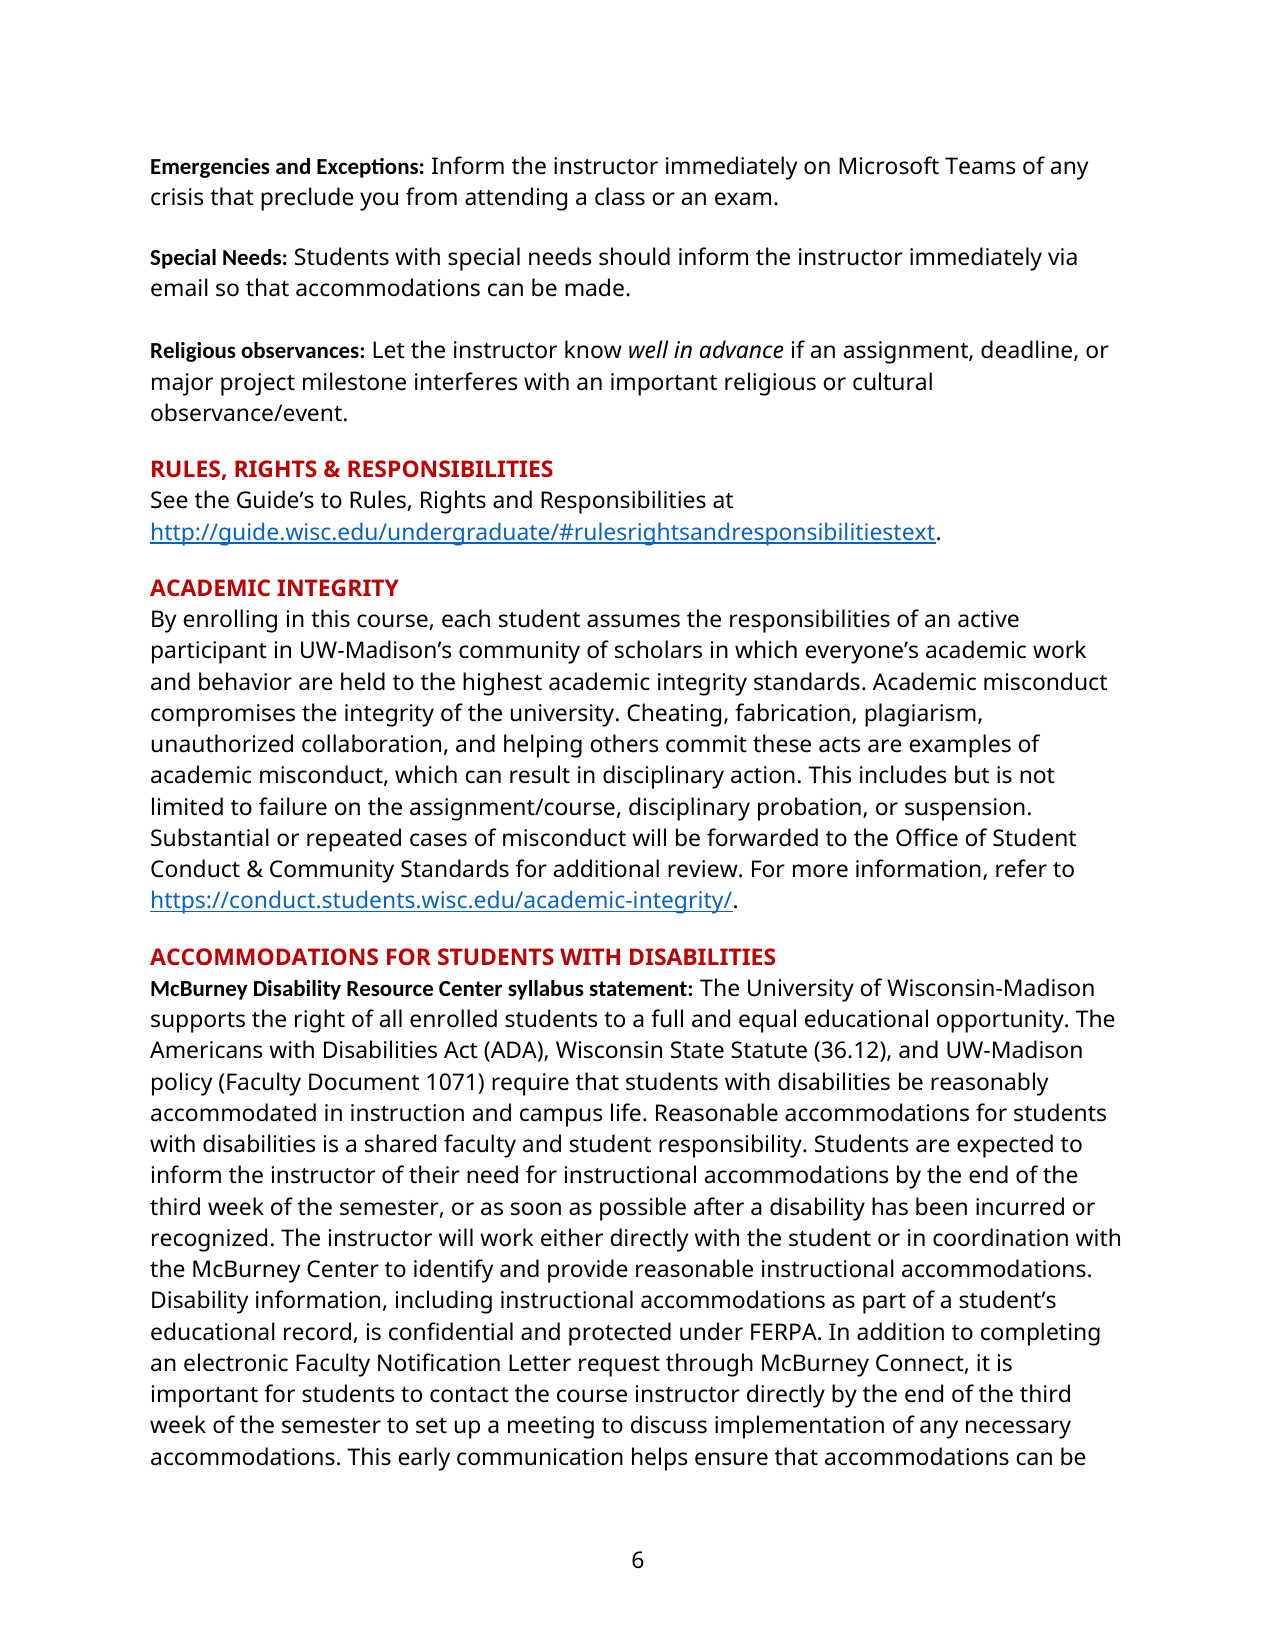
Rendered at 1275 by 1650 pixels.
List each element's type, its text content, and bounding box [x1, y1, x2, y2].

text By enrolling in this course, each student assumes the responsibilities of an active participant in UW-Madison’s community of scholars in which everyone’s academic work and behavior are held to the highest academic integrity standards. Academic misconduct compromises the integrity of the university. Cheating, fabrication, plagiarism, unauthorized collaboration, and helping others commit these acts are examples of academic misconduct, which can result in disciplinary action. This includes but is not limited to failure on the assignment/course, disciplinary probation, or suspension. Substantial or repeated cases of misconduct will be forwarded to the Office of Student Conduct & Community Standards for additional review. For more information, refer to https://conduct.students.wisc.edu/academic-integrity/. [150, 603, 1125, 916]
subtitle ACADEMIC INTEGRITY [150, 572, 1125, 603]
text Special Needs: Students with special needs should inform the instructor immediately via email so that accommodations can be made. [150, 241, 1125, 303]
subtitle ACCOMMODATIONS FOR STUDENTS WITH DISABILITIES [150, 941, 1125, 972]
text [150, 972, 1125, 1472]
text Religious observances: Let the instructor know well in advance if an assignment, deadline, or major project milestone interferes with an important religious or cultural observance/event. [150, 334, 1125, 428]
text See the Guide’s to Rules, Rights and Responsibilities at http://guide.wisc.edu/undergraduate/#rulesrightsandresponsibilitiestext. [150, 484, 1125, 547]
subtitle RULES, RIGHTS & RESPONSIBILITIES [150, 453, 1125, 484]
text Emergencies and Exceptions: Inform the instructor immediately on Microsoft Teams of any crisis that preclude you from attending a class or an exam. [150, 150, 1125, 212]
